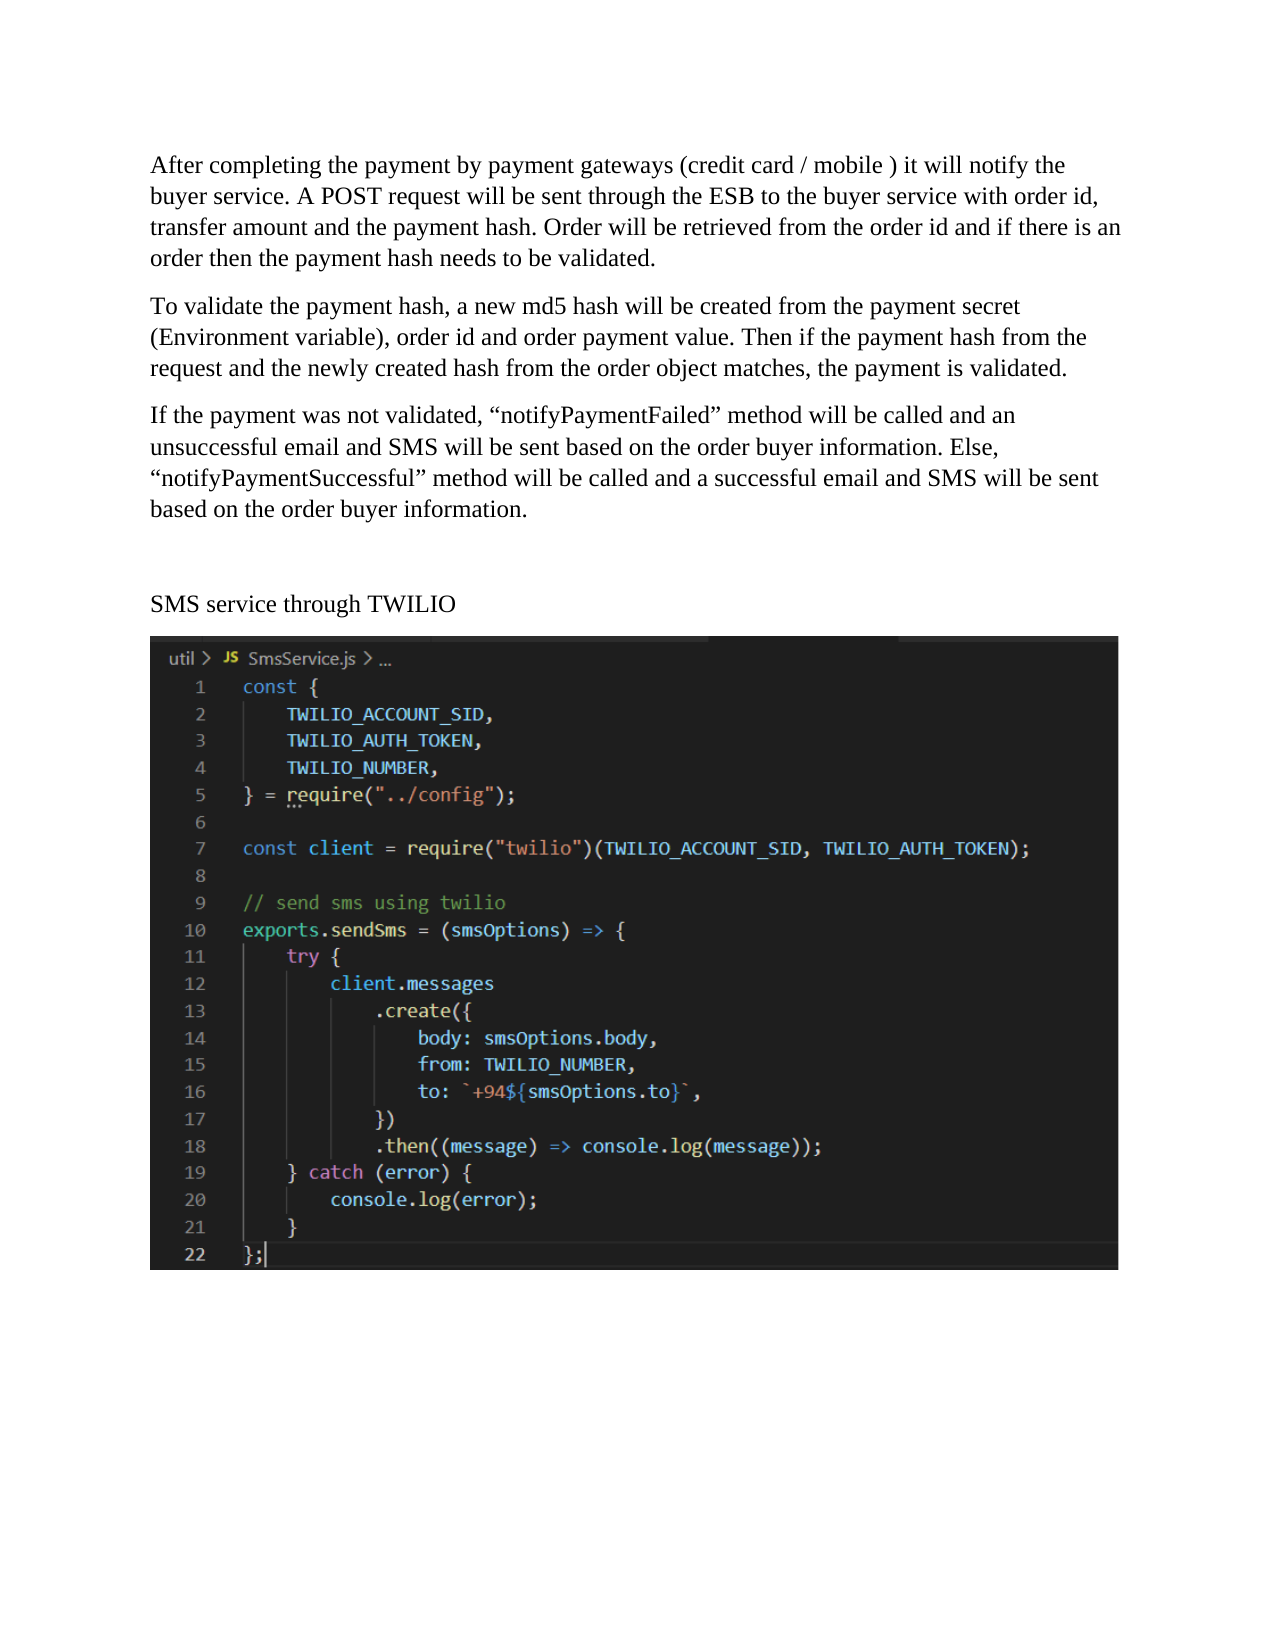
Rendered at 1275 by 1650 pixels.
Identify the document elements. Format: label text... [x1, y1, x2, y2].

text To validate the payment hash, a new md5 hash will be created from the payment secret (Environment variable), order id and order payment value. Then if the payment hash from the request and the newly created hash from the order object matches, the payment is validated. [150, 291, 1125, 382]
text After completing the payment by payment gateways (credit card / mobile ) it will notify the buyer service. A POST request will be sent through the ESB to the buyer service with order id, transfer amount and the payment hash. Order will be retrieved from the order id and if there is an order then the payment hash needs to be validated. [150, 150, 1125, 272]
text SMS service through TWILIO [150, 589, 1125, 618]
text If the payment was not validated, “notifyPaymentFailed” method will be called and an unsuccessful email and SMS will be sent based on the order buyer information. Else, “notifyPaymentSuccessful” method will be called and a successful email and SMS will be sent based on the order buyer information. [150, 401, 1125, 522]
picture [150, 636, 1119, 1270]
